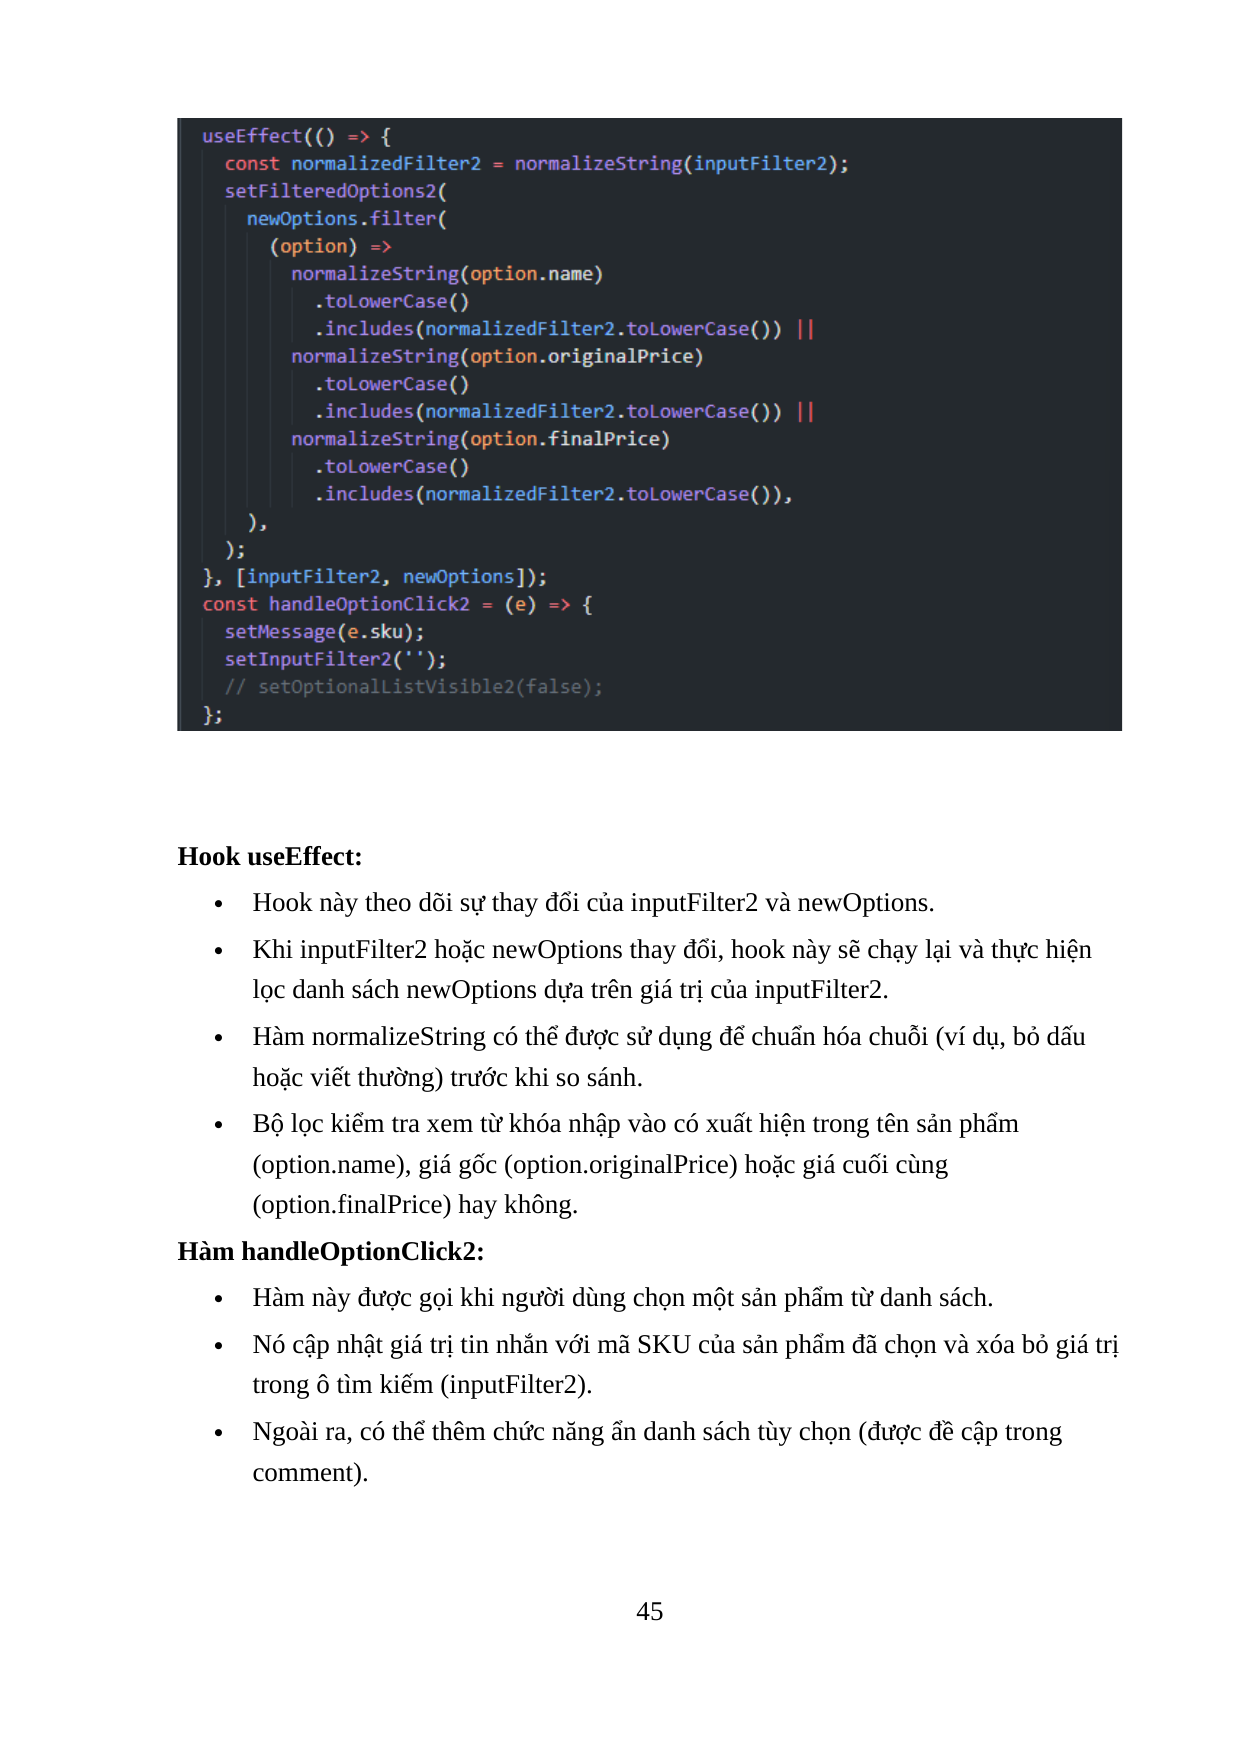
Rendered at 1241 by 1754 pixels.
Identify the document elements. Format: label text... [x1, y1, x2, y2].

list Hàm normalizeString có thể được sử dụng để chuẩn hóa chuỗi (ví dụ, bỏ dấu hoặc viết thường) trước khi so sánh. [215, 1020, 1122, 1092]
list Bộ lọc kiểm tra xem từ khóa nhập vào có xuất hiện trong tên sản phẩm (option.name), giá gốc (option.originalPrice) hoặc giá cuối cùng (option.finalPrice) hay không. [215, 1107, 1122, 1219]
list Hàm này được gọi khi người dùng chọn một sản phẩm từ danh sách. [215, 1282, 1122, 1313]
picture [177, 118, 1123, 731]
list Khi inputFilter2 hoặc newOptions thay đổi, hook này sẽ chạy lại và thực hiện lọc danh sách newOptions dựa trên giá trị của inputFilter2. [215, 933, 1122, 1005]
list Ngoài ra, có thể thêm chức năng ẩn danh sách tùy chọn (được đề cập trong comment). [215, 1415, 1122, 1487]
list Nó cập nhật giá trị tin nhắn với mã SKU của sản phẩm đã chọn và xóa bỏ giá trị trong ô tìm kiếm (inputFilter2). [215, 1328, 1122, 1400]
text Hàm handleOptionClick2: [177, 1235, 1122, 1266]
list Hook này theo dõi sự thay đổi của inputFilter2 và newOptions. [215, 887, 1122, 918]
text Hook useEffect: [177, 840, 1122, 871]
